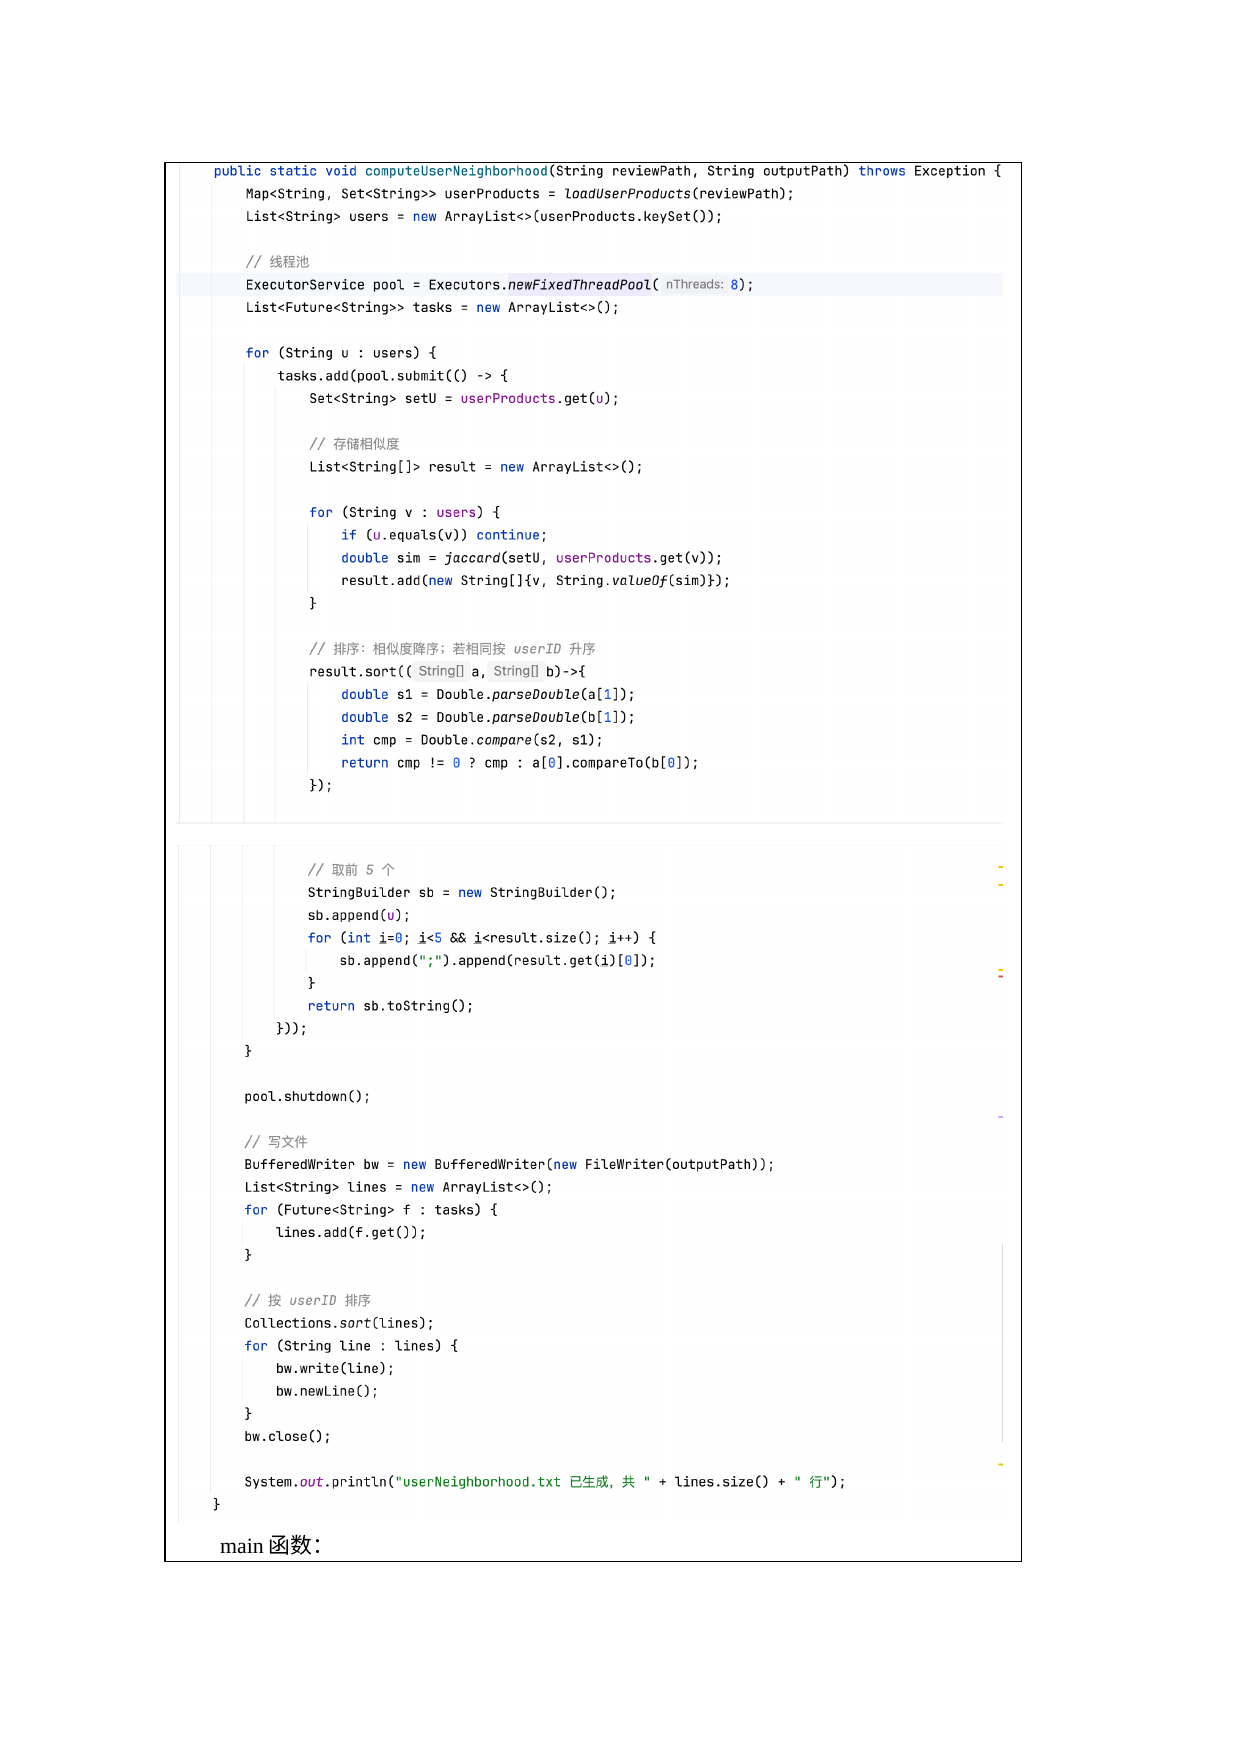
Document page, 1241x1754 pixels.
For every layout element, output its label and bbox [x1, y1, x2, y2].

picture [176, 163, 1003, 824]
picture [176, 845, 1003, 1522]
table_header [166, 163, 1021, 1561]
